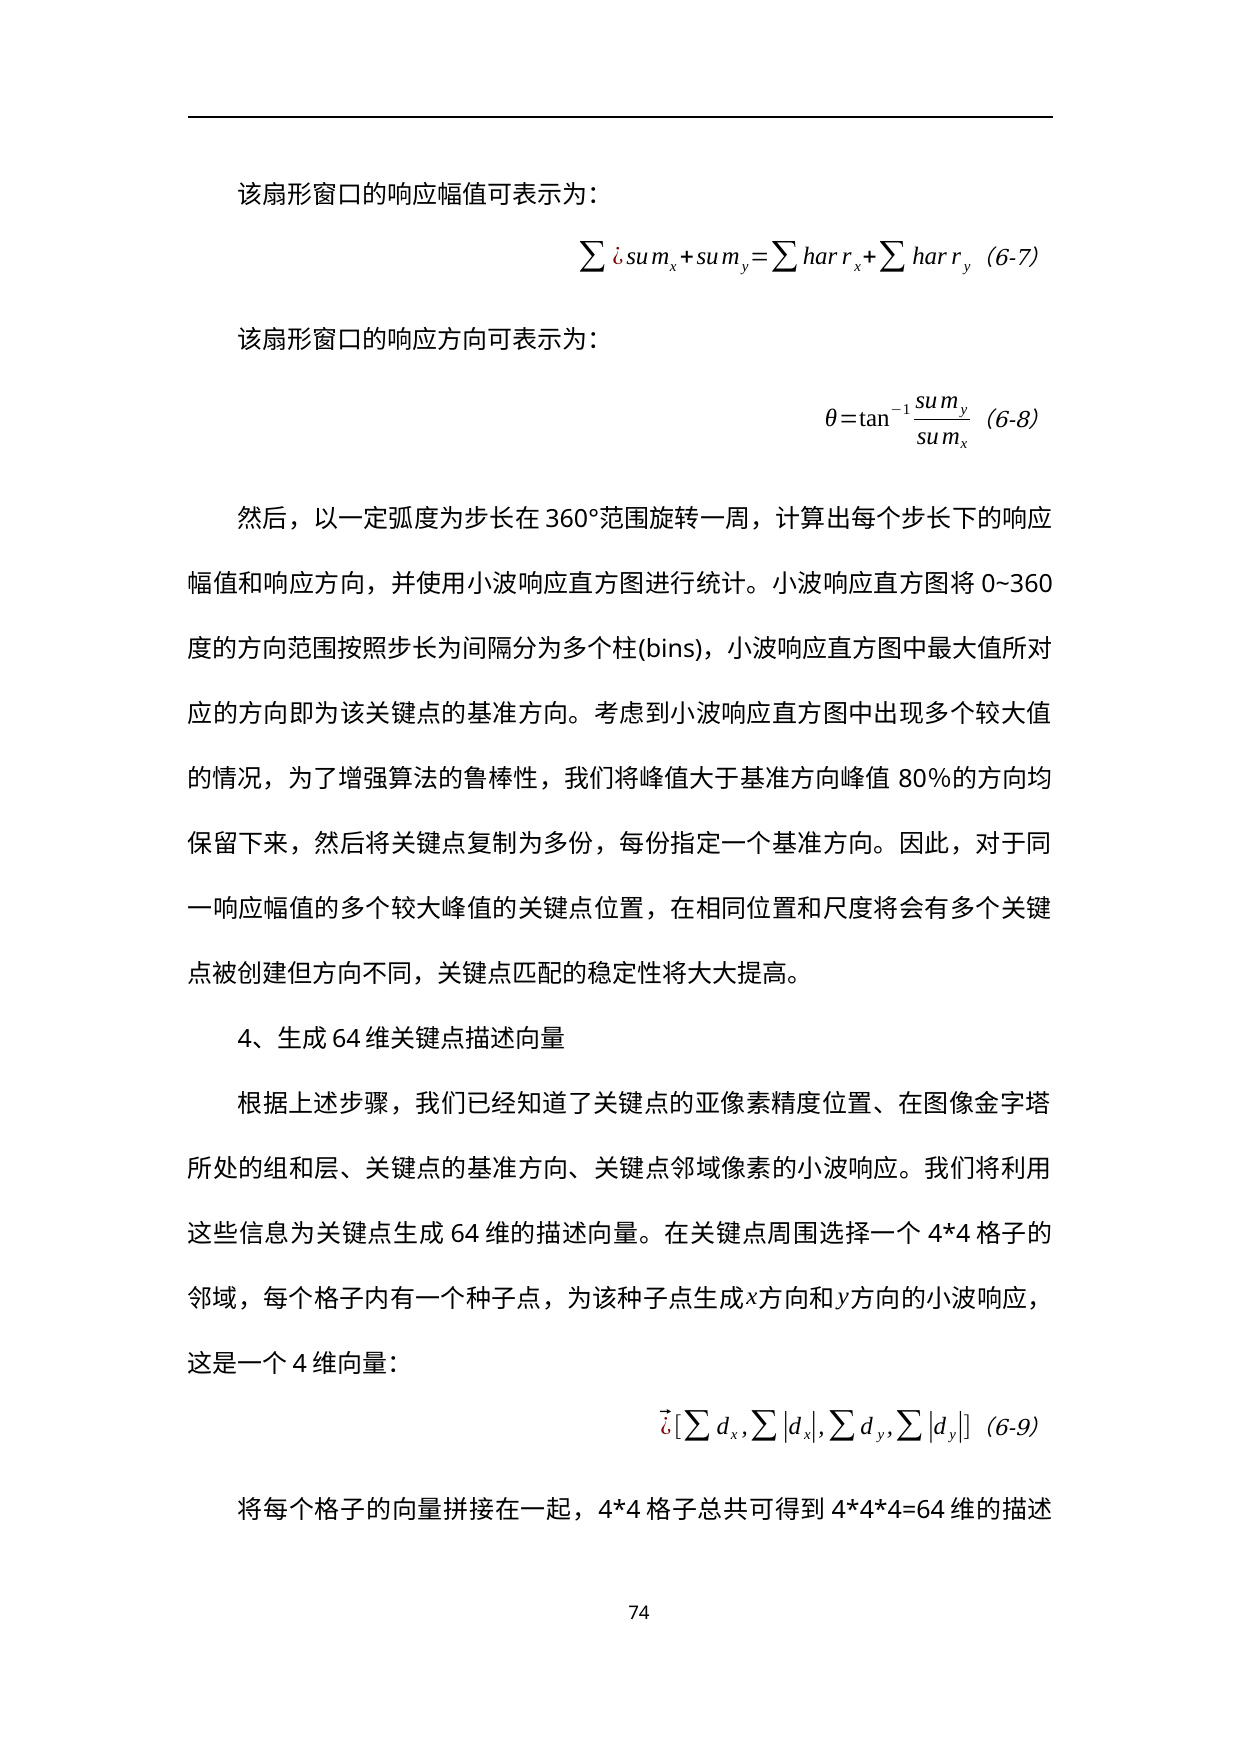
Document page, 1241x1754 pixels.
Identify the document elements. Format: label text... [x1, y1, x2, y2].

list 然后，以一定弧度为步长在360°范围旋转一周，计算出每个步长下的响应幅值和响应方向，并使用小波响应直方图进行统计。小波响应直方图将0~360度的方向范围按照步长为间隔分为多个柱(bins)，小波响应直方图中最大值所对应的方向即为该关键点的基准方向。考虑到小波响应直方图中出现多个较大值的情况，为了增强算法的鲁棒性，我们将峰值大于基准方向峰值80％的方向均保留下来，然后将关键点复制为多份，每份指定一个基准方向。因此，对于同一响应幅值的多个较大峰值的关键点位置，在相同位置和尺度将会有多个关键点被创建但方向不同，关键点匹配的稳定性将大大提高。 [187, 484, 1053, 1004]
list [187, 1475, 1053, 1540]
text （6-8） [187, 371, 1053, 468]
list 该扇形窗口的响应幅值可表示为： [187, 160, 1053, 225]
list 4、生成64维关键点描述向量 [187, 1004, 1053, 1069]
text （6-9） [187, 1394, 1053, 1459]
list 该扇形窗口的响应方向可表示为： [187, 306, 1053, 371]
list 根据上述步骤，我们已经知道了关键点的亚像素精度位置、在图像金字塔所处的组和层、关键点的基准方向、关键点邻域像素的小波响应。我们将利用这些信息为关键点生成64维的描述向量。在关键点周围选择一个4*4格子的邻域，每个格子内有一个种子点，为该种子点生成方向和方向的小波响应，这是一个4维向量： [187, 1069, 1053, 1394]
text （6-7） [187, 225, 1053, 290]
